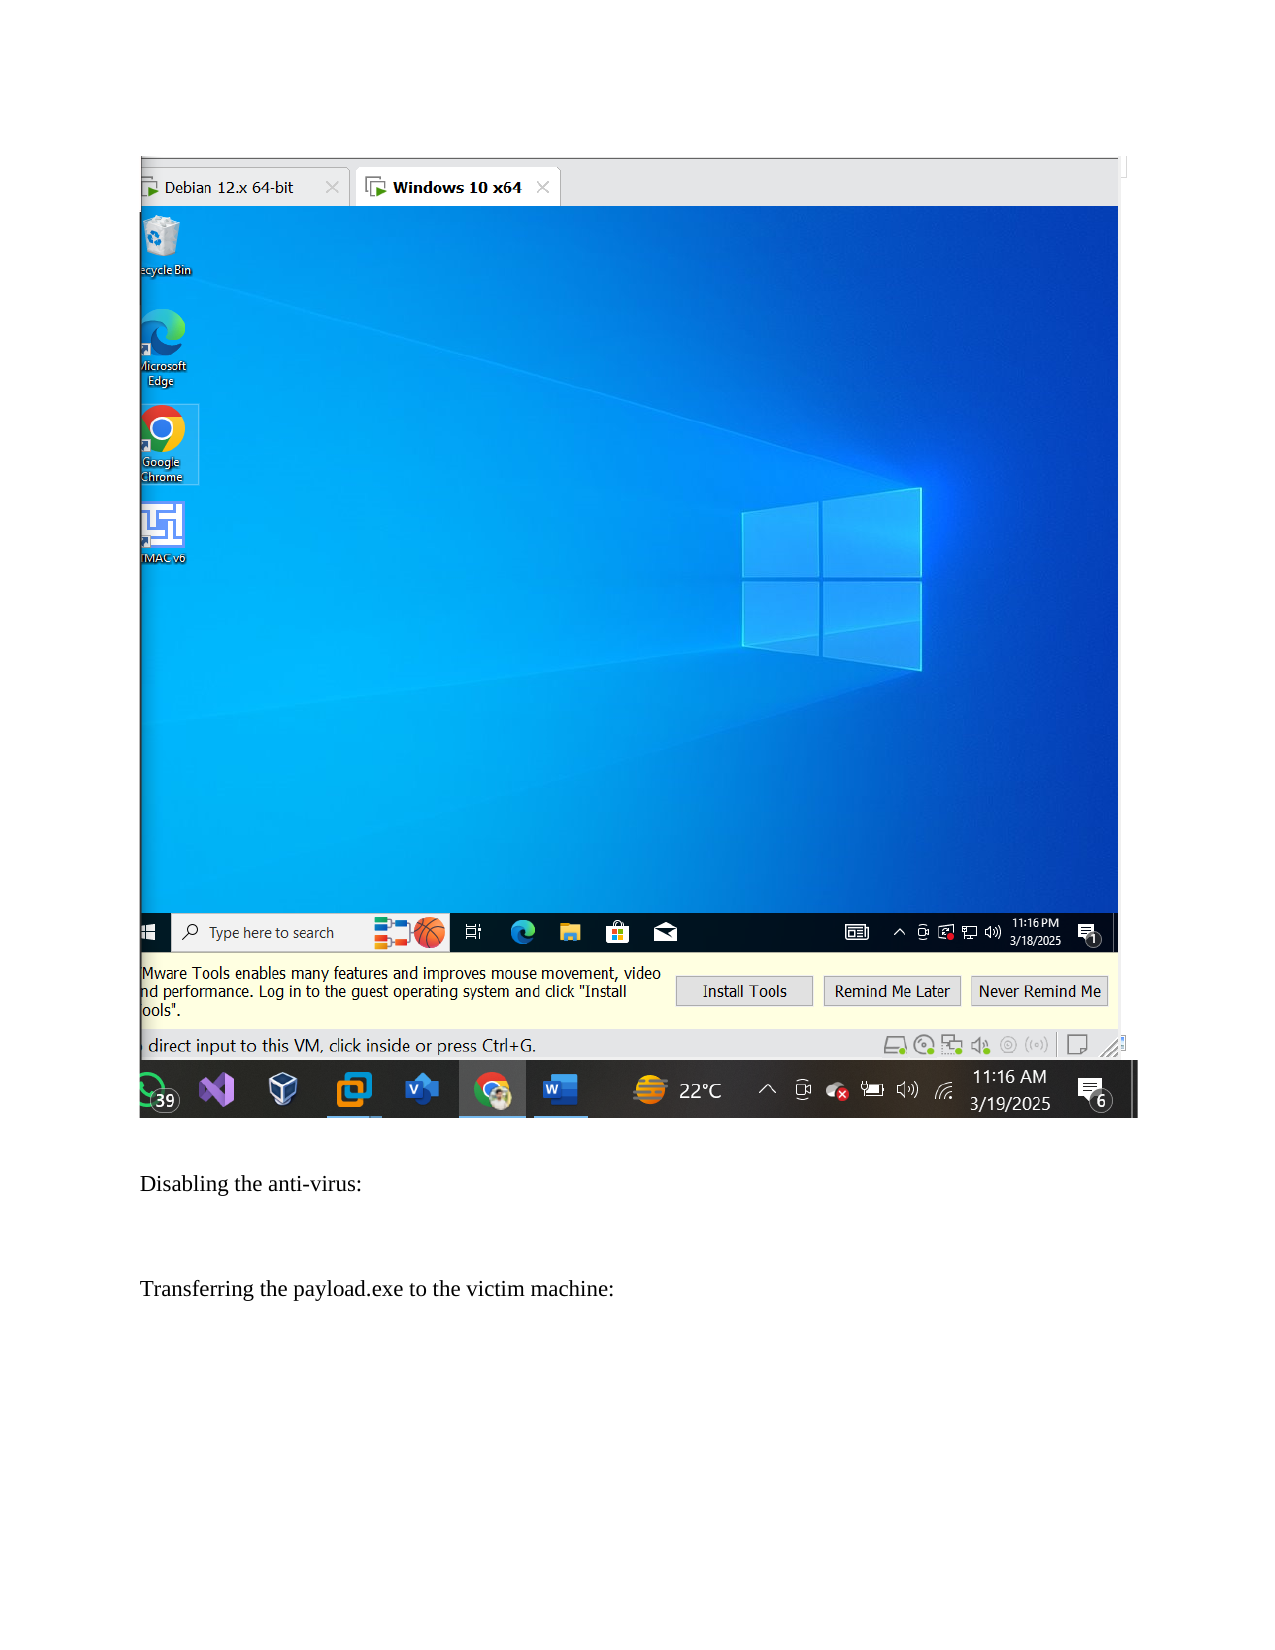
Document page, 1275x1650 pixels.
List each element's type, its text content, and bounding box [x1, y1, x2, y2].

text Transferring the payload.exe to the victim machine: [139, 1275, 1137, 1302]
text Disabling the anti-virus: [139, 1170, 1137, 1196]
picture [139, 156, 1138, 1118]
